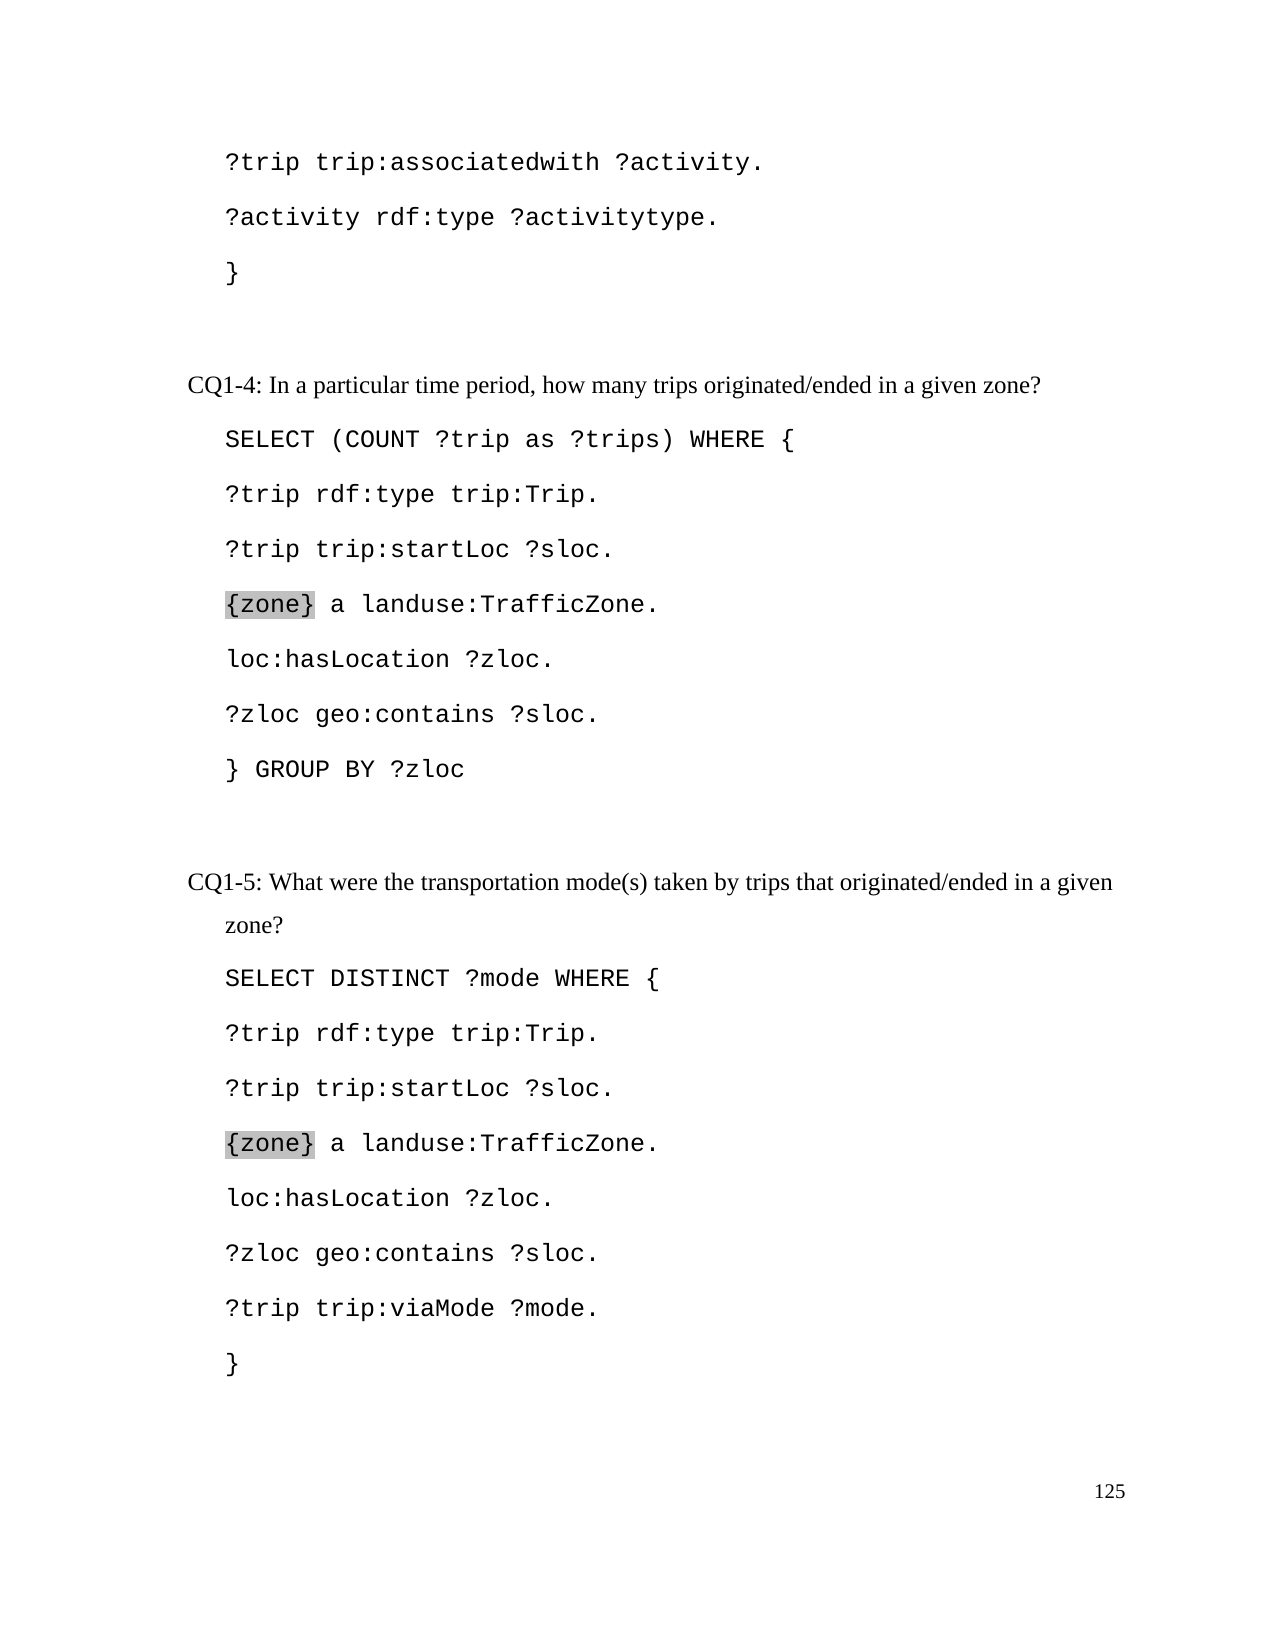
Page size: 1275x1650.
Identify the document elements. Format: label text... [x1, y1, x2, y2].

text CQ1-4: In a particular time period, how many trips originated/ended in a given zone? [187, 371, 1125, 399]
text ?trip rdf:type trip:Trip. [225, 481, 1125, 509]
text ?trip trip:viaMode ?mode. [225, 1296, 1125, 1324]
text } [225, 1351, 1125, 1379]
text loc:hasLocation ?zloc. [225, 1186, 1125, 1214]
text } GROUP BY ?zloc [225, 756, 1125, 784]
text ?zloc geo:contains ?sloc. [225, 701, 1125, 729]
text CQ1-5: What were the transportation mode(s) taken by trips that originated/ended in a given zone? [187, 867, 1125, 939]
text ?trip trip:startLoc ?sloc. [225, 536, 1125, 564]
text SELECT DISTINCT ?mode WHERE { [225, 966, 1125, 994]
text ?zloc geo:contains ?sloc. [225, 1241, 1125, 1269]
text SELECT (COUNT ?trip as ?trips) WHERE { [225, 426, 1125, 454]
text {zone} a landuse:TrafficZone. [315, 591, 1125, 619]
text ?activity rdf:type ?activitytype. [225, 205, 1125, 233]
text loc:hasLocation ?zloc. [225, 646, 1125, 674]
text ?trip rdf:type trip:Trip. [225, 1021, 1125, 1049]
text {zone} a landuse:TrafficZone. [315, 1131, 1125, 1159]
text ?trip trip:startLoc ?sloc. [225, 1076, 1125, 1104]
text ?trip trip:associatedwith ?activity. [225, 150, 1125, 178]
text } [225, 260, 1125, 288]
